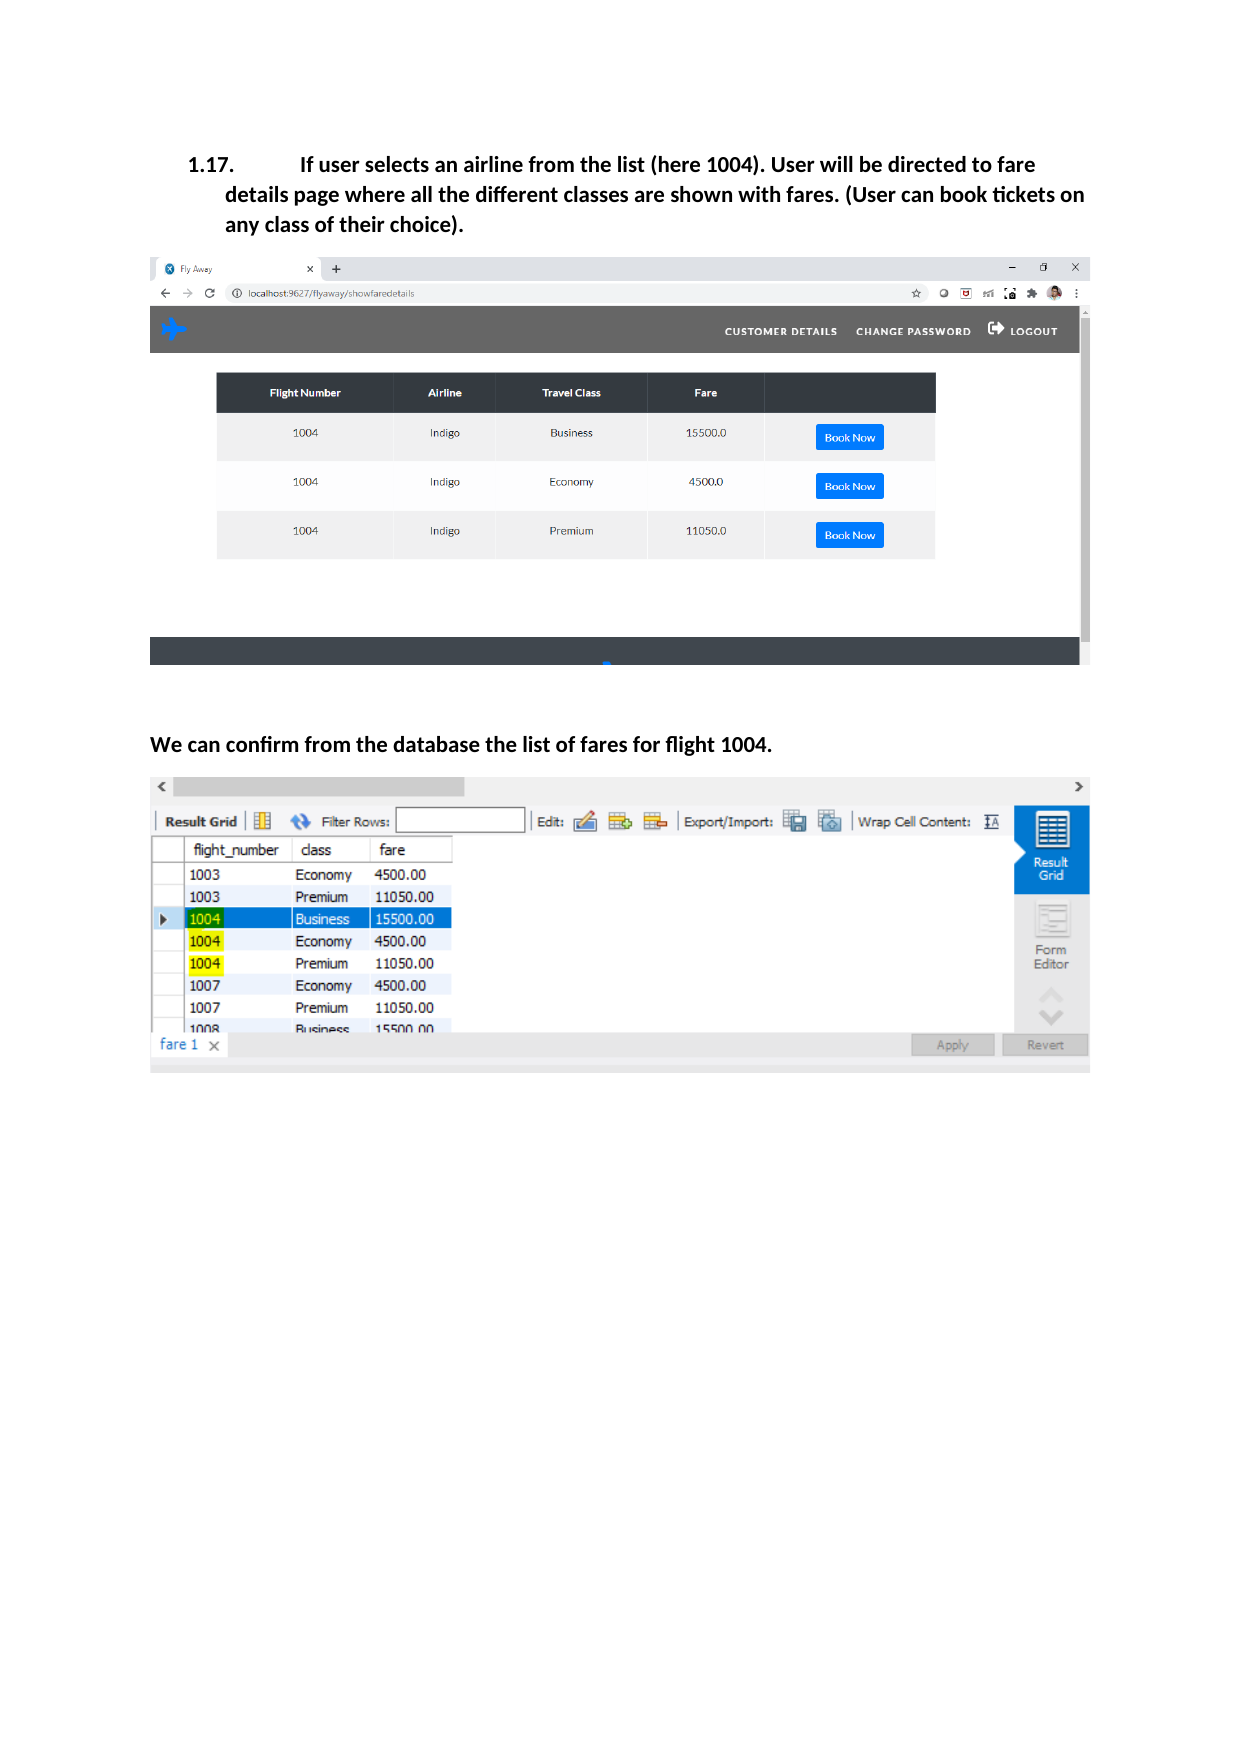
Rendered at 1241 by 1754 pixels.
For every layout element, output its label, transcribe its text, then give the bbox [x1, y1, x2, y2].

list If user selects an airline from the list (here 1004). User will be directed to fare details page where all the different classes are shown with fares. (User can book tickets on any class of their choice). [187, 150, 1090, 238]
picture [150, 257, 1091, 665]
picture [150, 777, 1091, 1073]
text We can confirm from the database the list of fares for flight 1004. [150, 731, 1090, 758]
